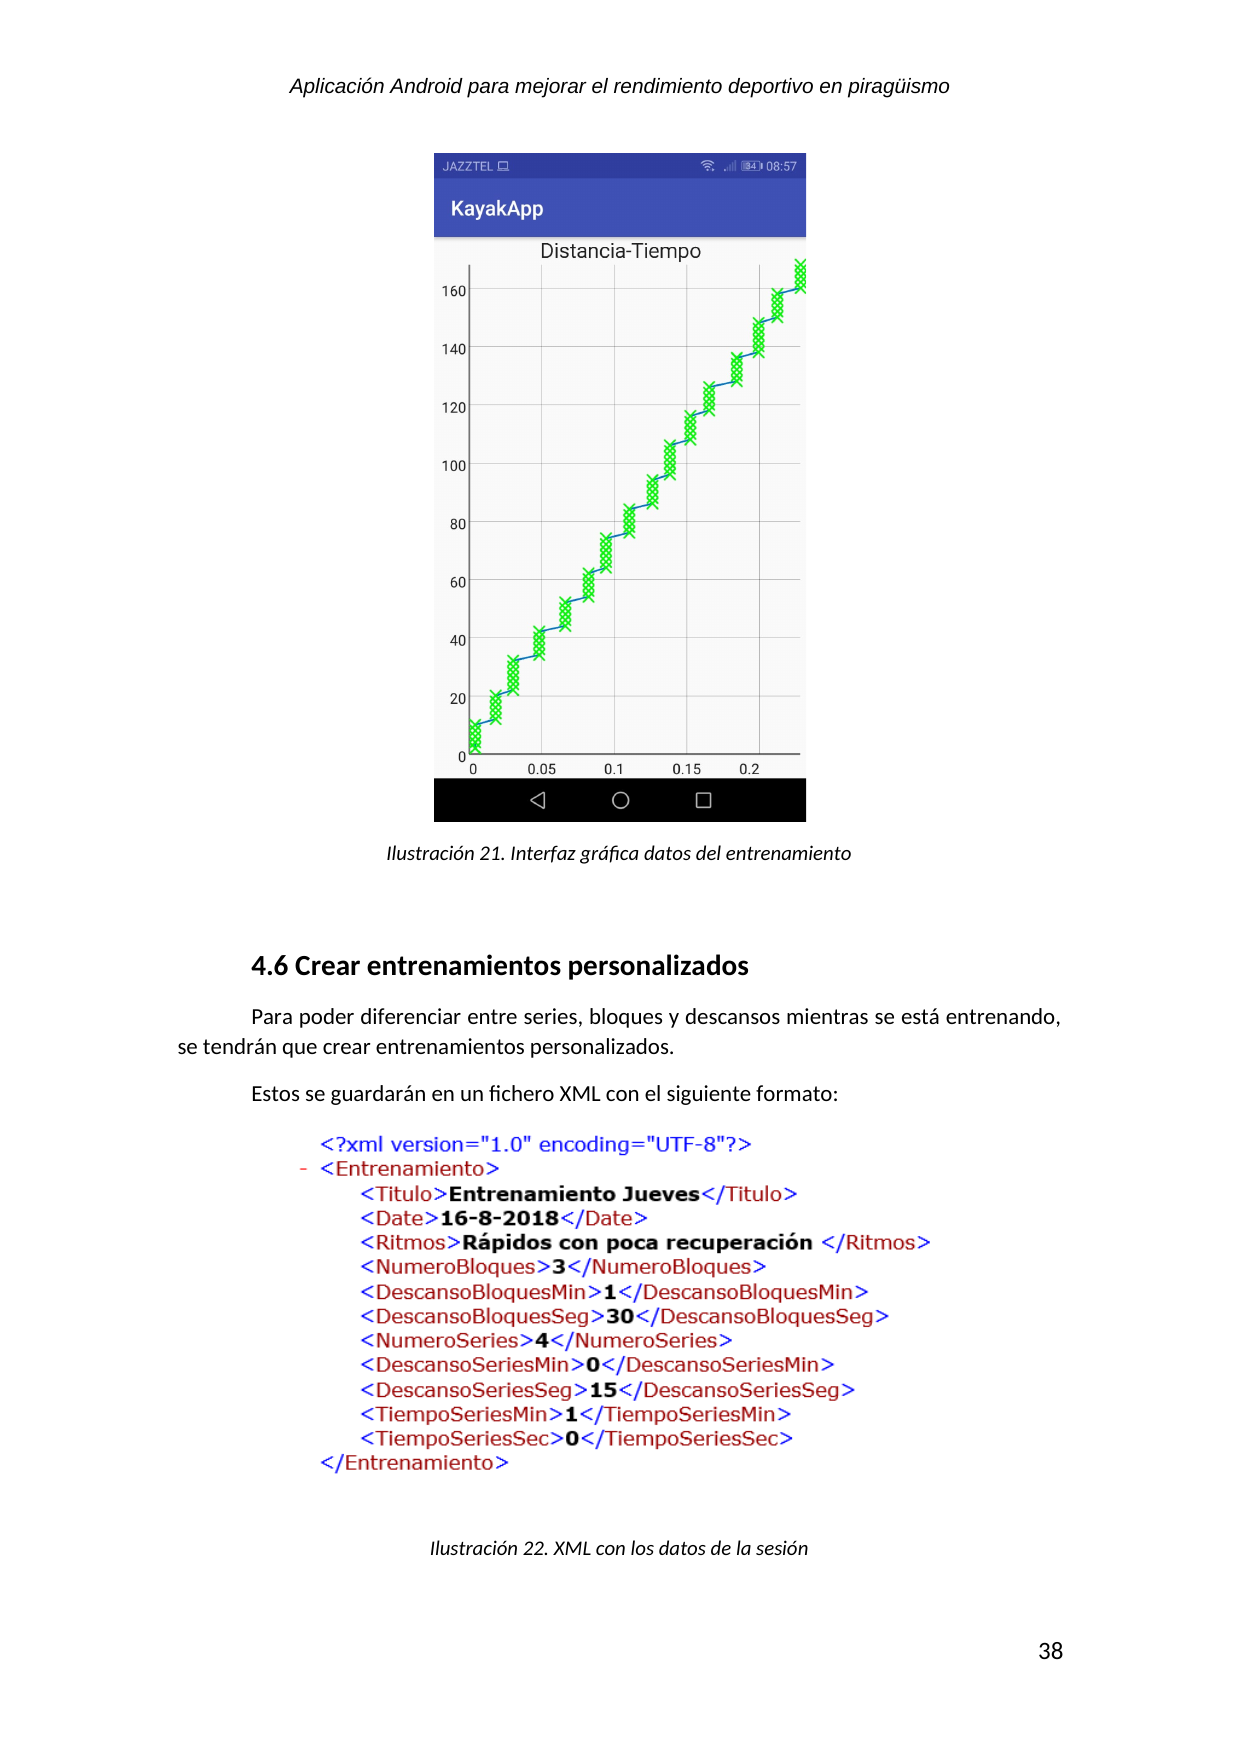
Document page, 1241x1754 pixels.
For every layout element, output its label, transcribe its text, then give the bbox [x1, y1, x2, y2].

list Crear entrenamientos personalizados [251, 947, 1063, 983]
text Para poder diferenciar entre series, bloques y descansos mientras se está entrenando, se tendrán que crear entrenamientos personalizados. [177, 1002, 1063, 1060]
text Ilustración 22. XML con los datos de la sesión [177, 1536, 1063, 1561]
picture [292, 1126, 948, 1517]
picture [434, 153, 807, 822]
text Estos se guardarán en un fichero XML con el siguiente formato: [177, 1079, 1063, 1107]
text Ilustración 21. Interfaz gráfica datos del entrenamiento [177, 841, 1063, 866]
